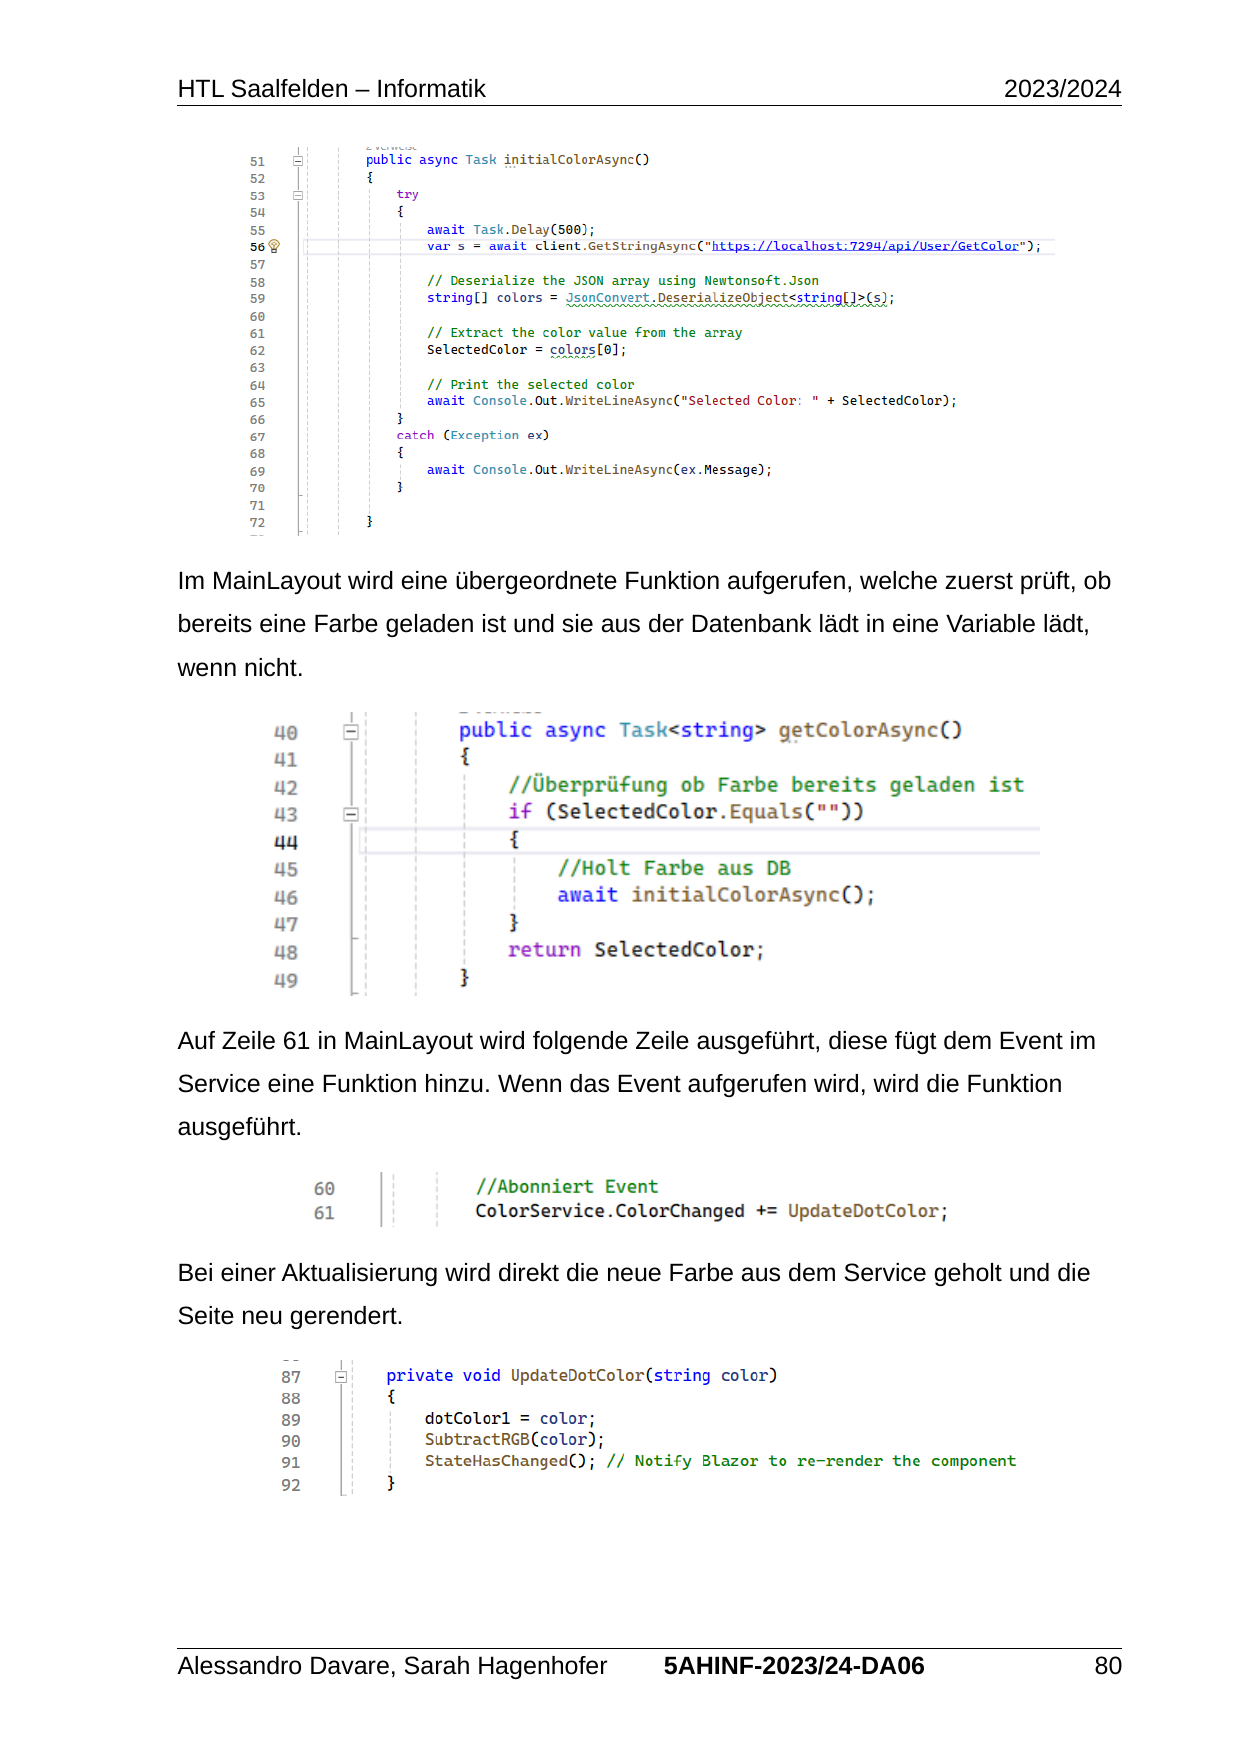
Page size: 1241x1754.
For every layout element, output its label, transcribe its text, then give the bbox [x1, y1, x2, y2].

text Bei einer Aktualisierung wird direkt die neue Farbe aus dem Service geholt und die Seite neu gerendert. [177, 1258, 1122, 1329]
picture [244, 147, 1055, 536]
picture [276, 1360, 1023, 1496]
picture [259, 712, 1041, 996]
picture [305, 1172, 995, 1227]
text Auf Zeile 61 in MainLayout wird folgende Zeile ausgeführt, diese fügt dem Event im Service eine Funktion hinzu. Wenn das Event aufgerufen wird, wird die Funktion ausgeführt. [177, 1026, 1122, 1141]
text Im MainLayout wird eine übergeordnete Funktion aufgerufen, welche zuerst prüft, ob bereits eine Farbe geladen ist und sie aus der Datenbank lädt in eine Variable lädt, wenn nicht. [177, 566, 1122, 681]
